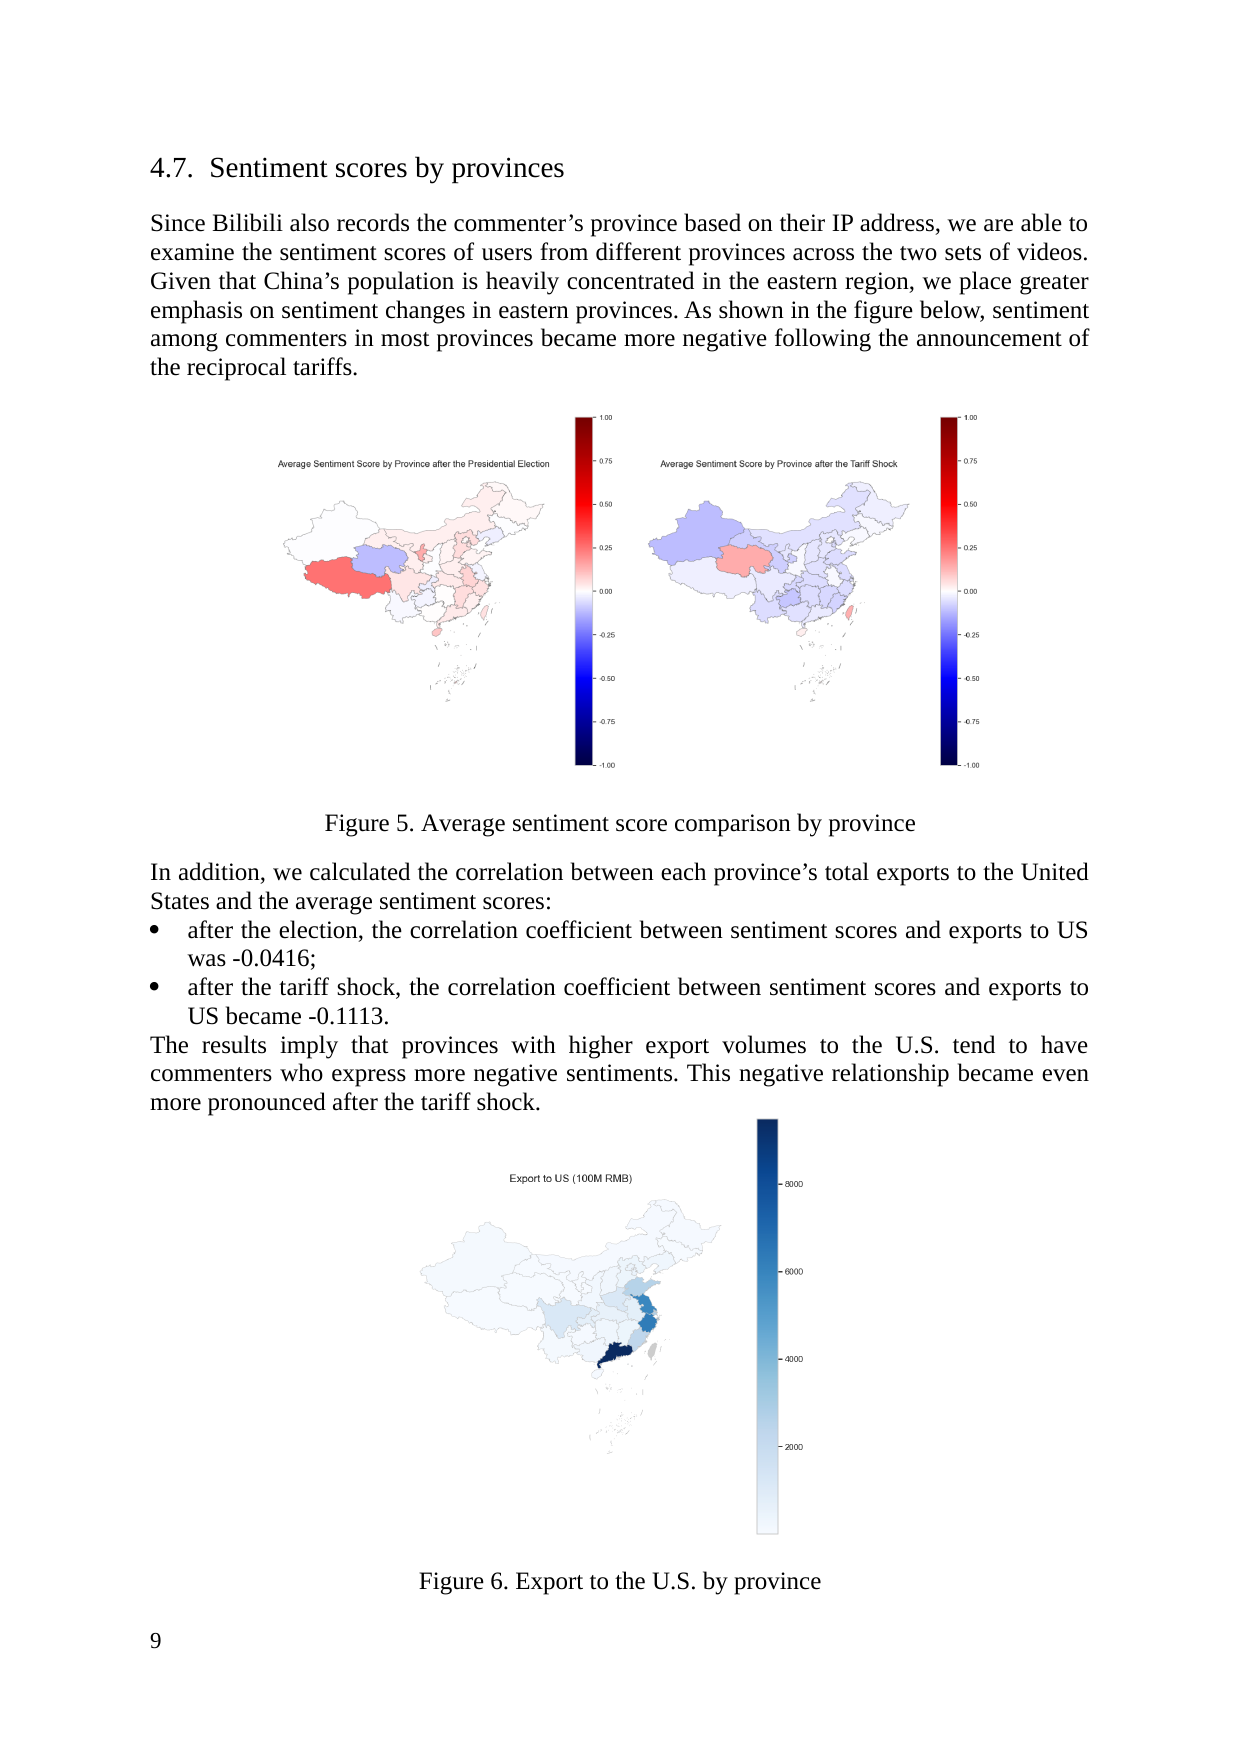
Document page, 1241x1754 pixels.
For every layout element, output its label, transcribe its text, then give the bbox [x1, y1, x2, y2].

list In addition, we calculated the correlation between each province’s total exports to the United States and the average sentiment scores: [150, 857, 1090, 915]
text Figure 5. Average sentiment score comparison by province [150, 808, 1090, 836]
list after the tariff shock, the correlation coefficient between sentiment scores and exports to US became -0.1113. [150, 972, 1090, 1030]
text Figure 6. Export to the U.S. by province [150, 1566, 1090, 1595]
picture [259, 409, 982, 783]
picture [396, 1116, 845, 1542]
subtitle Sentiment scores by provinces [150, 150, 1090, 183]
list The results imply that provinces with higher export volumes to the U.S. tend to have commenters who express more negative sentiments. This negative relationship became even more pronounced after the tariff shock. [150, 1030, 1090, 1116]
list Since Bilibili also records the commenter’s province based on their IP address, we are able to examine the sentiment scores of users from different provinces across the two sets of videos. Given that China’s population is heavily concentrated in the eastern region, we place greater emphasis on sentiment changes in eastern provinces. As shown in the figure below, sentiment among commenters in most provinces became more negative following the announcement of the reciprocal tariffs. [150, 208, 1090, 381]
list after the election, the correlation coefficient between sentiment scores and exports to US was -0.0416; [150, 915, 1090, 972]
